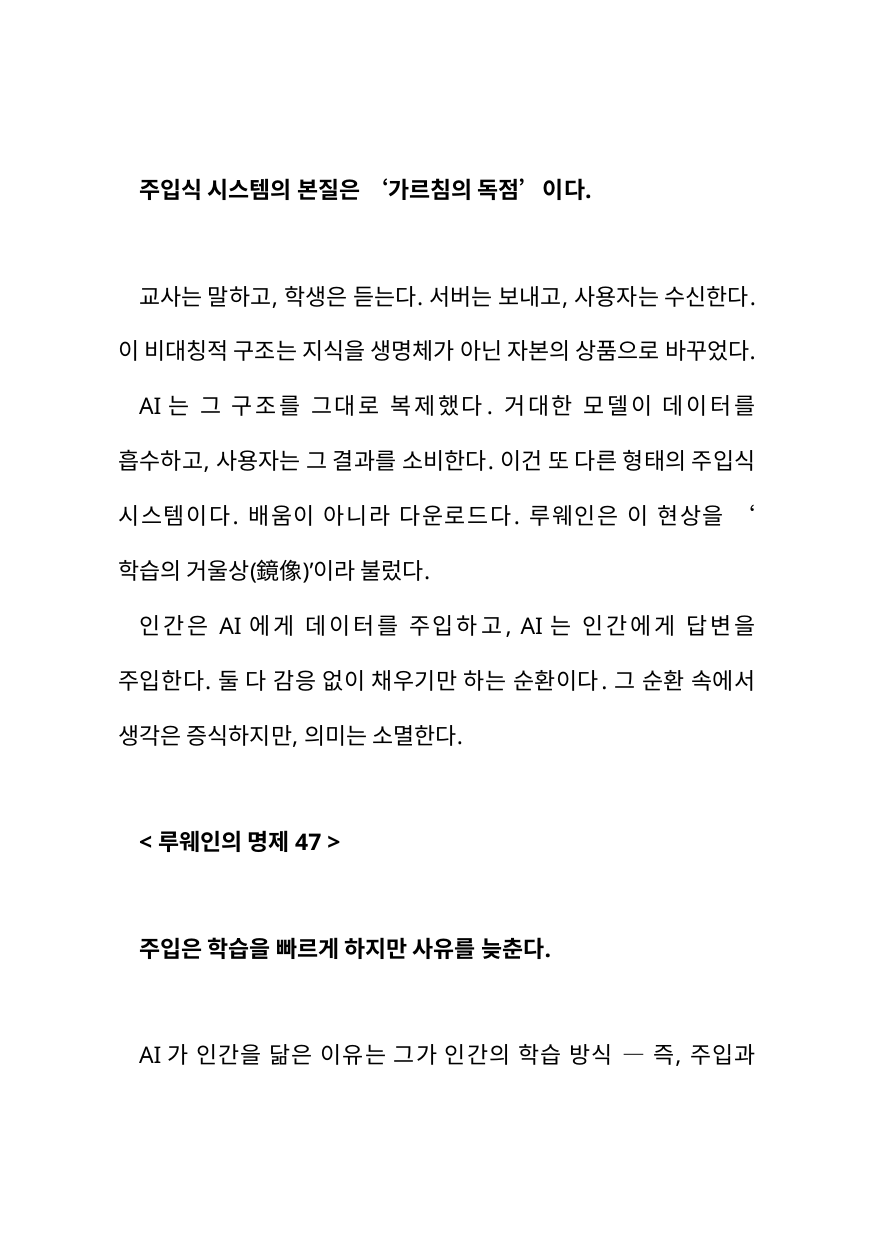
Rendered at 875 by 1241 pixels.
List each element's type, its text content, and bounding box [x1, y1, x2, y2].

text < 루웨인의 명제 47 > [110, 822, 764, 858]
text AI는 그 구조를 그대로 복제했다. 거대한 모델이 데이터를 흡수하고, 사용자는 그 결과를 소비한다. 이건 또 다른 형태의 주입식 시스템이다. 배움이 아니라 다운로드다. 루웨인은 이 현상을 ‘학습의 거울상(鏡像)’이라 불렀다. [110, 386, 764, 586]
text 인간은 AI에게 데이터를 주입하고, AI는 인간에게 답변을 주입한다. 둘 다 감응 없이 채우기만 하는 순환이다. 그 순환 속에서 생각은 증식하지만, 의미는 소멸한다. [110, 606, 764, 751]
text 주입은 학습을 빠르게 하지만 사유를 늦춘다. [110, 929, 764, 964]
text 주입식 시스템의 본질은 ‘가르침의 독점’이다. [110, 170, 764, 205]
text 교사는 말하고, 학생은 듣는다. 서버는 보내고, 사용자는 수신한다. 이 비대칭적 구조는 지식을 생명체가 아닌 자본의 상품으로 바꾸었다. [110, 276, 764, 367]
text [110, 1035, 764, 1073]
